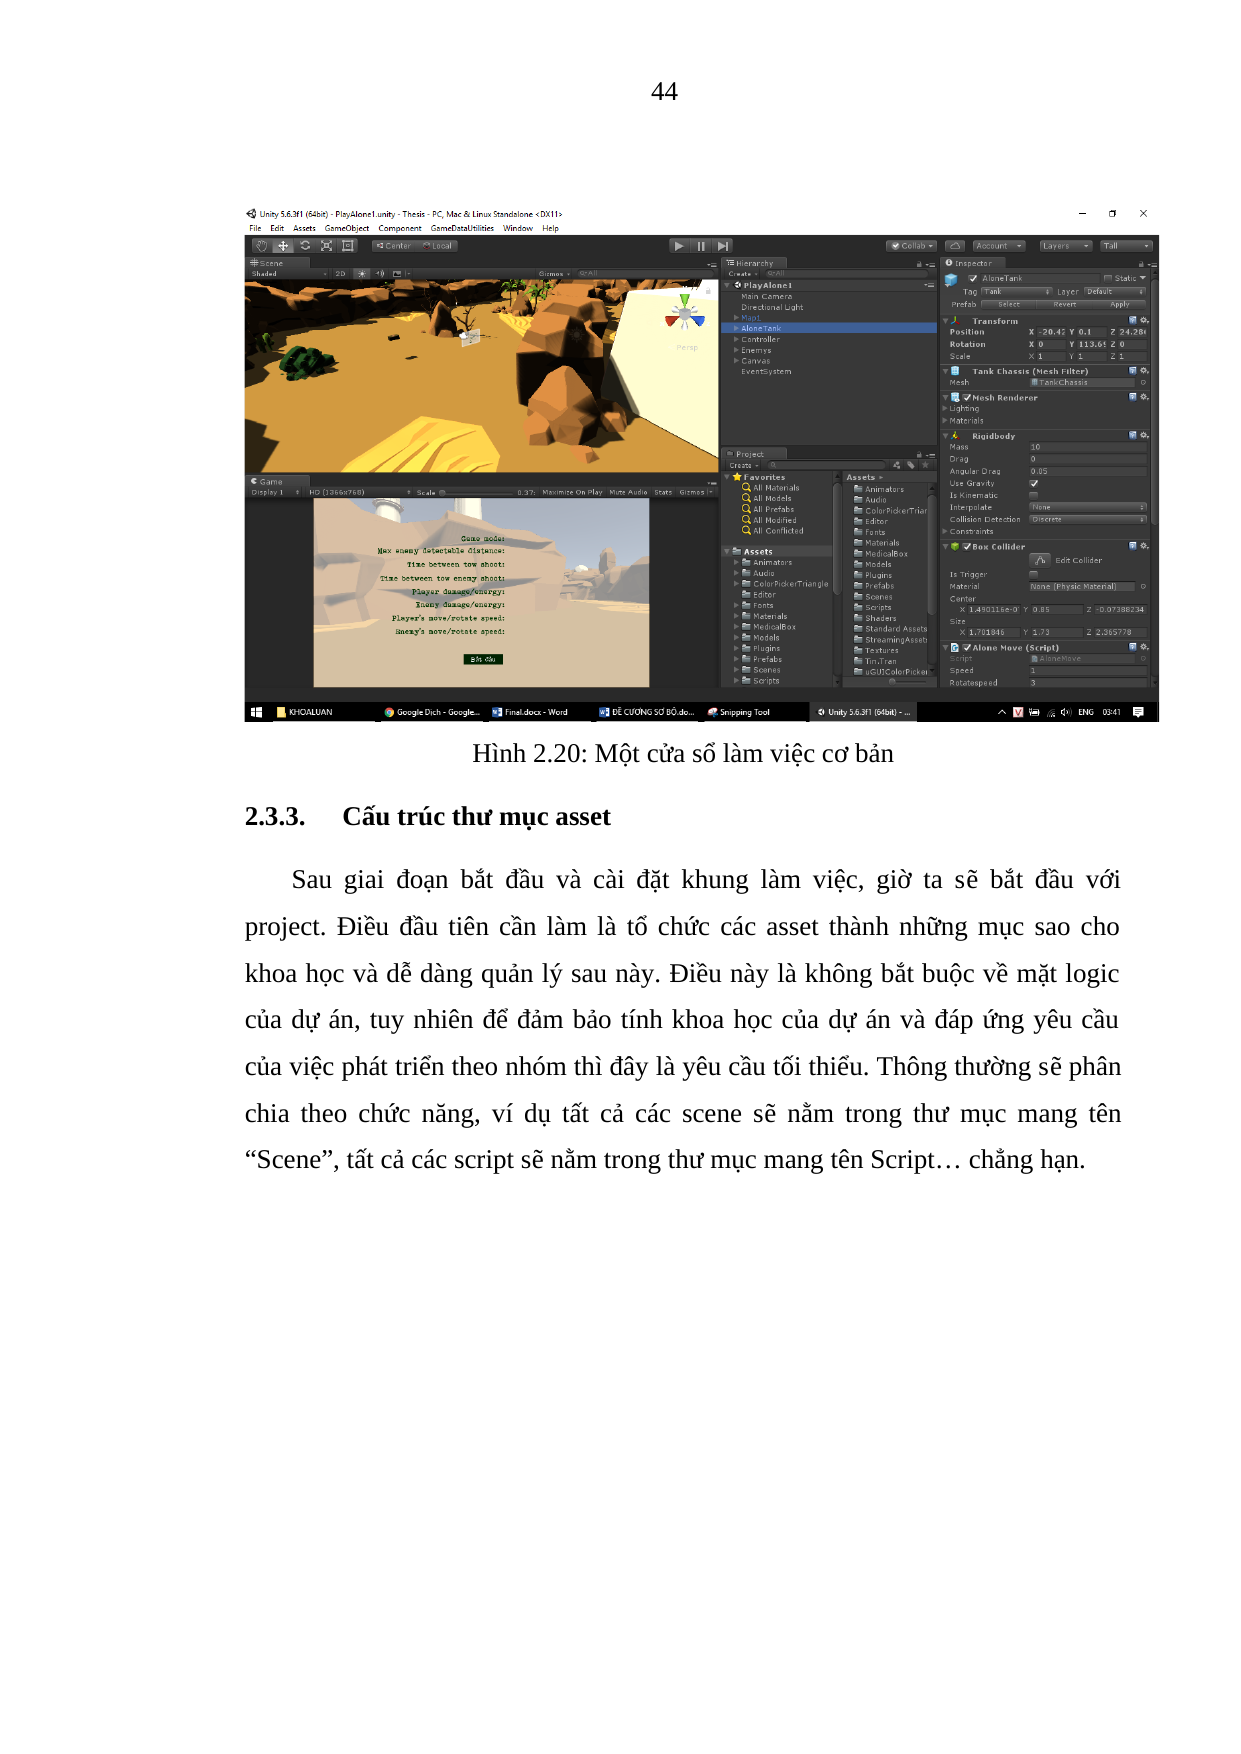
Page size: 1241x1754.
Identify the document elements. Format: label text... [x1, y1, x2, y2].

text Hình 2.20: Một cửa sổ làm việc cơ bản [244, 722, 1122, 768]
text Sau giai đoạn bắt đầu và cài đặt khung làm việc, giờ ta sẽ bắt đầu với project. Điều đầu tiên cần làm là tổ chức các asset thành những mục sao cho khoa học và dễ dàng quản lý sau này. Điều này là không bắt buộc về mặt logic của dự án, tuy nhiên để đảm bảo tính khoa học của dự án và đáp ứng yêu cầu của việc phát triển theo nhóm thì đây là yêu cầu tối thiểu. Thông thường sẽ phân chia theo chức năng, ví dụ tất cả các scene sẽ nằm trong thư mục mang tên “Scene”, tất cả các script sẽ nằm trong thư mục mang tên Script… chẳng hạn. [244, 863, 1122, 1174]
picture [244, 207, 1160, 722]
list Cấu trúc thư mục asset [244, 800, 1122, 831]
